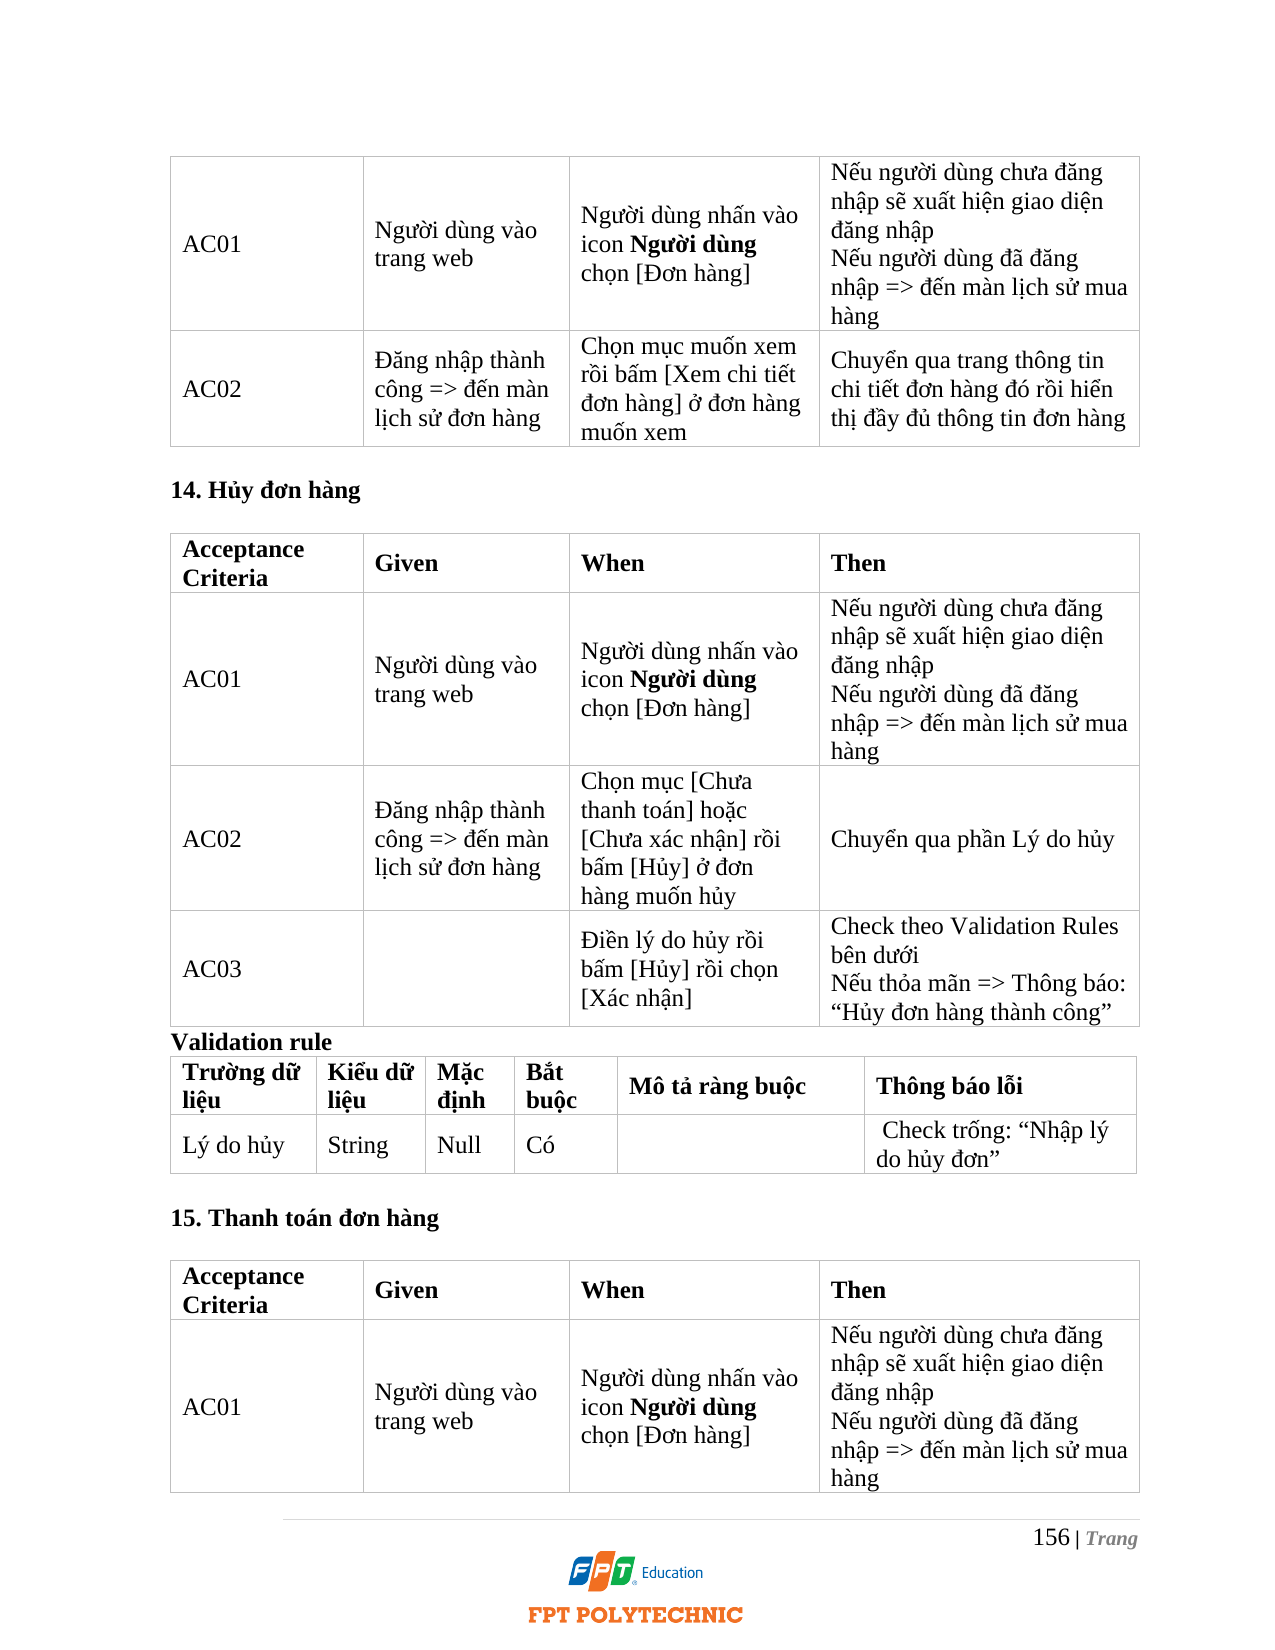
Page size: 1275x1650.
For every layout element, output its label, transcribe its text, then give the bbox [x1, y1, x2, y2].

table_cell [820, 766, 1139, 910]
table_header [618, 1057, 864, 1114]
list Thanh toán đơn hàng [170, 1203, 1140, 1231]
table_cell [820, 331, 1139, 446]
text Validation rule [170, 1027, 1140, 1056]
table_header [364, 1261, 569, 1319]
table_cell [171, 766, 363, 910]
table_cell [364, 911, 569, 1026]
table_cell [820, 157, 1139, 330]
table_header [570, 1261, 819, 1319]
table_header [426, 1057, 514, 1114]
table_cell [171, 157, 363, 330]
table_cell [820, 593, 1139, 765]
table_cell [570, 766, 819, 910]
picture [528, 1551, 743, 1623]
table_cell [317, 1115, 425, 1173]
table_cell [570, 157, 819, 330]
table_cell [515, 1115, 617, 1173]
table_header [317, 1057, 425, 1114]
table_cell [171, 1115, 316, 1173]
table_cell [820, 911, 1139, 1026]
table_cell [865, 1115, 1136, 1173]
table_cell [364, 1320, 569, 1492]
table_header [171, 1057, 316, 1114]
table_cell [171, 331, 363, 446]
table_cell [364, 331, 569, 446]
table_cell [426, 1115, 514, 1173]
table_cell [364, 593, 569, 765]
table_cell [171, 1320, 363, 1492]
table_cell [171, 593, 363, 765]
list Hủy đơn hàng [170, 476, 1140, 504]
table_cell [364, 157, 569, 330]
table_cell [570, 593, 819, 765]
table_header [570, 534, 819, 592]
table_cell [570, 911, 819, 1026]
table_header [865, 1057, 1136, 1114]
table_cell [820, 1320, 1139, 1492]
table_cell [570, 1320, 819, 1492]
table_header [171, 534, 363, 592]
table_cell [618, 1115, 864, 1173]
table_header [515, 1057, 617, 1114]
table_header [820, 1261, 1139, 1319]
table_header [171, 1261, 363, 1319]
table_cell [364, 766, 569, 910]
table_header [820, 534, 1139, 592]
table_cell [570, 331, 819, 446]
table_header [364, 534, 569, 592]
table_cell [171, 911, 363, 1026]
